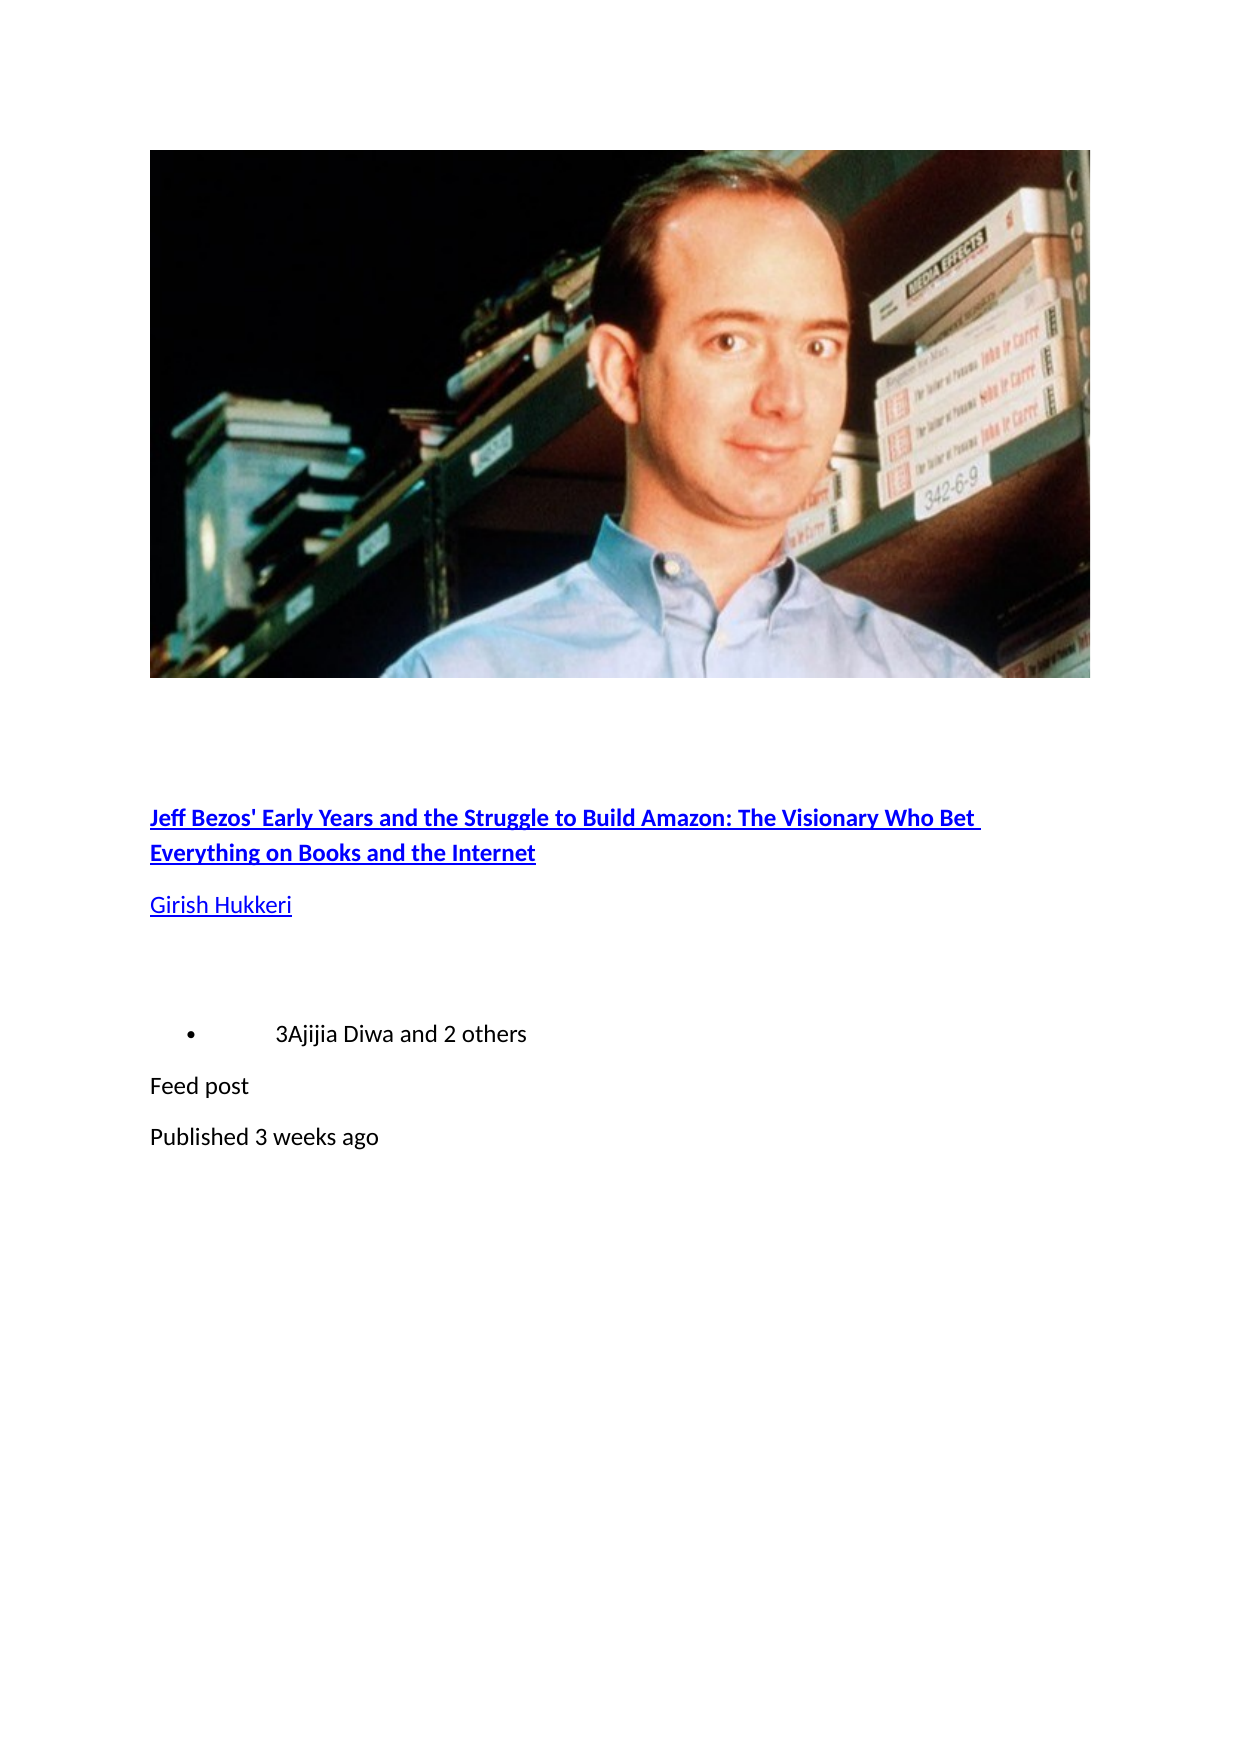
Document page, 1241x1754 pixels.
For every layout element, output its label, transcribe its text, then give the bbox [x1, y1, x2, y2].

text Jeff Bezos' Early Years and the Struggle to Build Amazon: The Visionary Who Bet Everything on Books and the Internet [150, 802, 1090, 868]
text Published 3 weeks ago [150, 1122, 1090, 1152]
list 3Ajijia Diwa and 2 others [187, 992, 1090, 1049]
text Feed post [150, 1070, 1090, 1100]
picture [150, 150, 1091, 678]
text Girish Hukkeri [150, 889, 1090, 919]
